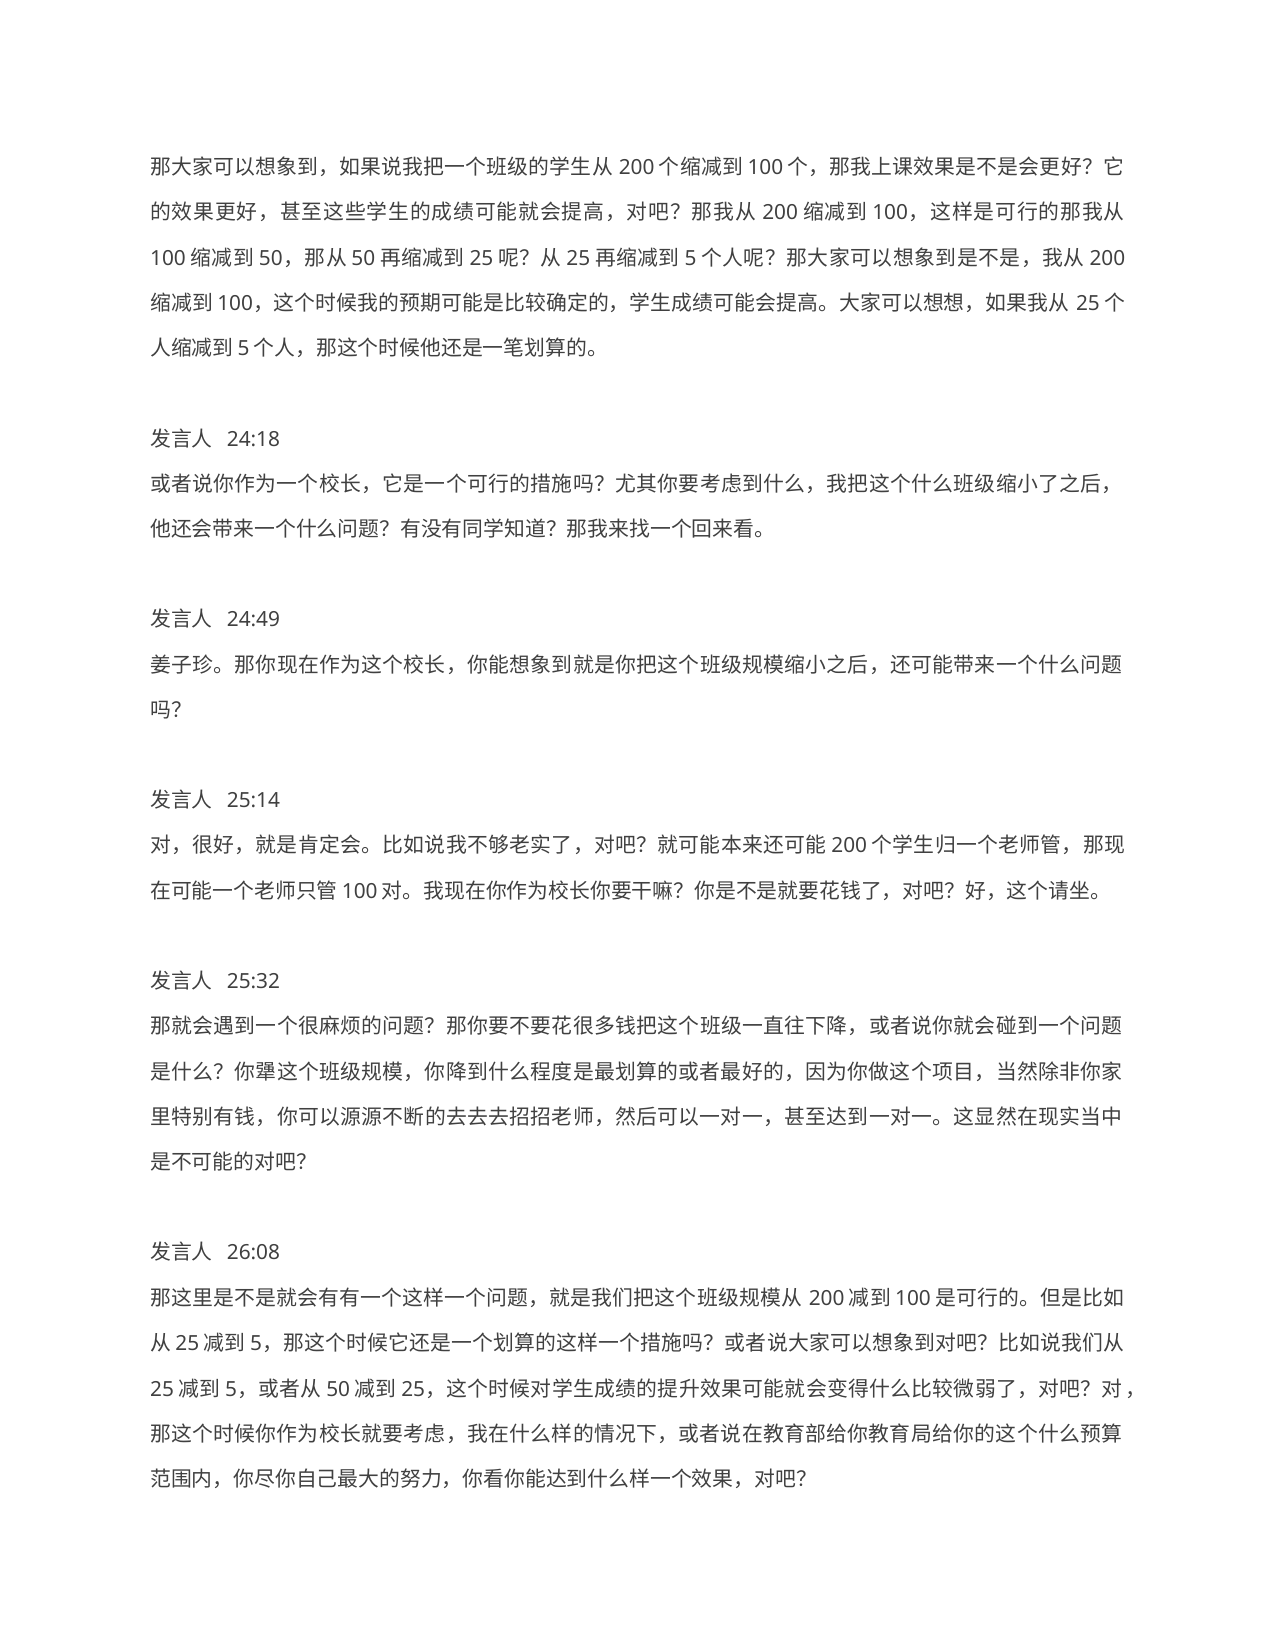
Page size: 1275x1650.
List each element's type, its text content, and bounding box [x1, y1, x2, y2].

text 那这里是不是就会有有一个这样一个问题，就是我们把这个班级规模从200减到100是可行的。但是比如从25减到5，那这个时候它还是一个划算的这样一个措施吗？或者说大家可以想象到对吧？比如说我们从25减到5，或者从50减到25，这个时候对学生成绩的提升效果可能就会变得什么比较微弱了，对吧？对，那这个时候你作为校长就要考虑，我在什么样的情况下，或者说在教育部给你教育局给你的这个什么预算范围内，你尽你自己最大的努力，你看你能达到什么样一个效果，对吧？ [150, 1281, 1125, 1493]
text 姜子珍。那你现在作为这个校长，你能想象到就是你把这个班级规模缩小之后，还可能带来一个什么问题吗？ [150, 648, 1125, 723]
text 那就会遇到一个很麻烦的问题？那你要不要花很多钱把这个班级一直往下降，或者说你就会碰到一个问题是什么？你犟这个班级规模，你降到什么程度是最划算的或者最好的，因为你做这个项目，当然除非你家里特别有钱，你可以源源不断的去去去招招老师，然后可以一对一，甚至达到一对一。这显然在现实当中是不可能的对吧？ [150, 1009, 1125, 1176]
text 对，很好，就是肯定会。比如说我不够老实了，对吧？就可能本来还可能200个学生归一个老师管，那现在可能一个老师只管100对。我现在你作为校长你要干嘛？你是不是就要花钱了，对吧？好，这个请坐。 [150, 829, 1125, 904]
text 发言人 24:18 [150, 422, 1125, 452]
text 发言人 24:49 [150, 602, 1125, 633]
text 发言人 26:08 [150, 1236, 1125, 1266]
text 发言人 25:14 [150, 783, 1125, 813]
text 那大家可以想象到，如果说我把一个班级的学生从200个缩减到100个，那我上课效果是不是会更好？它的效果更好，甚至这些学生的成绩可能就会提高，对吧？那我从200缩减到100，这样是可行的那我从100缩减到50，那从50再缩减到25呢？从25再缩减到5个人呢？那大家可以想象到是不是，我从200缩减到100，这个时候我的预期可能是比较确定的，学生成绩可能会提高。大家可以想想，如果我从25个人缩减到5个人，那这个时候他还是一笔划算的。 [150, 150, 1125, 362]
text 或者说你作为一个校长，它是一个可行的措施吗？尤其你要考虑到什么，我把这个什么班级缩小了之后，他还会带来一个什么问题？有没有同学知道？那我来找一个回来看。 [150, 467, 1125, 543]
text 发言人 25:32 [150, 964, 1125, 994]
